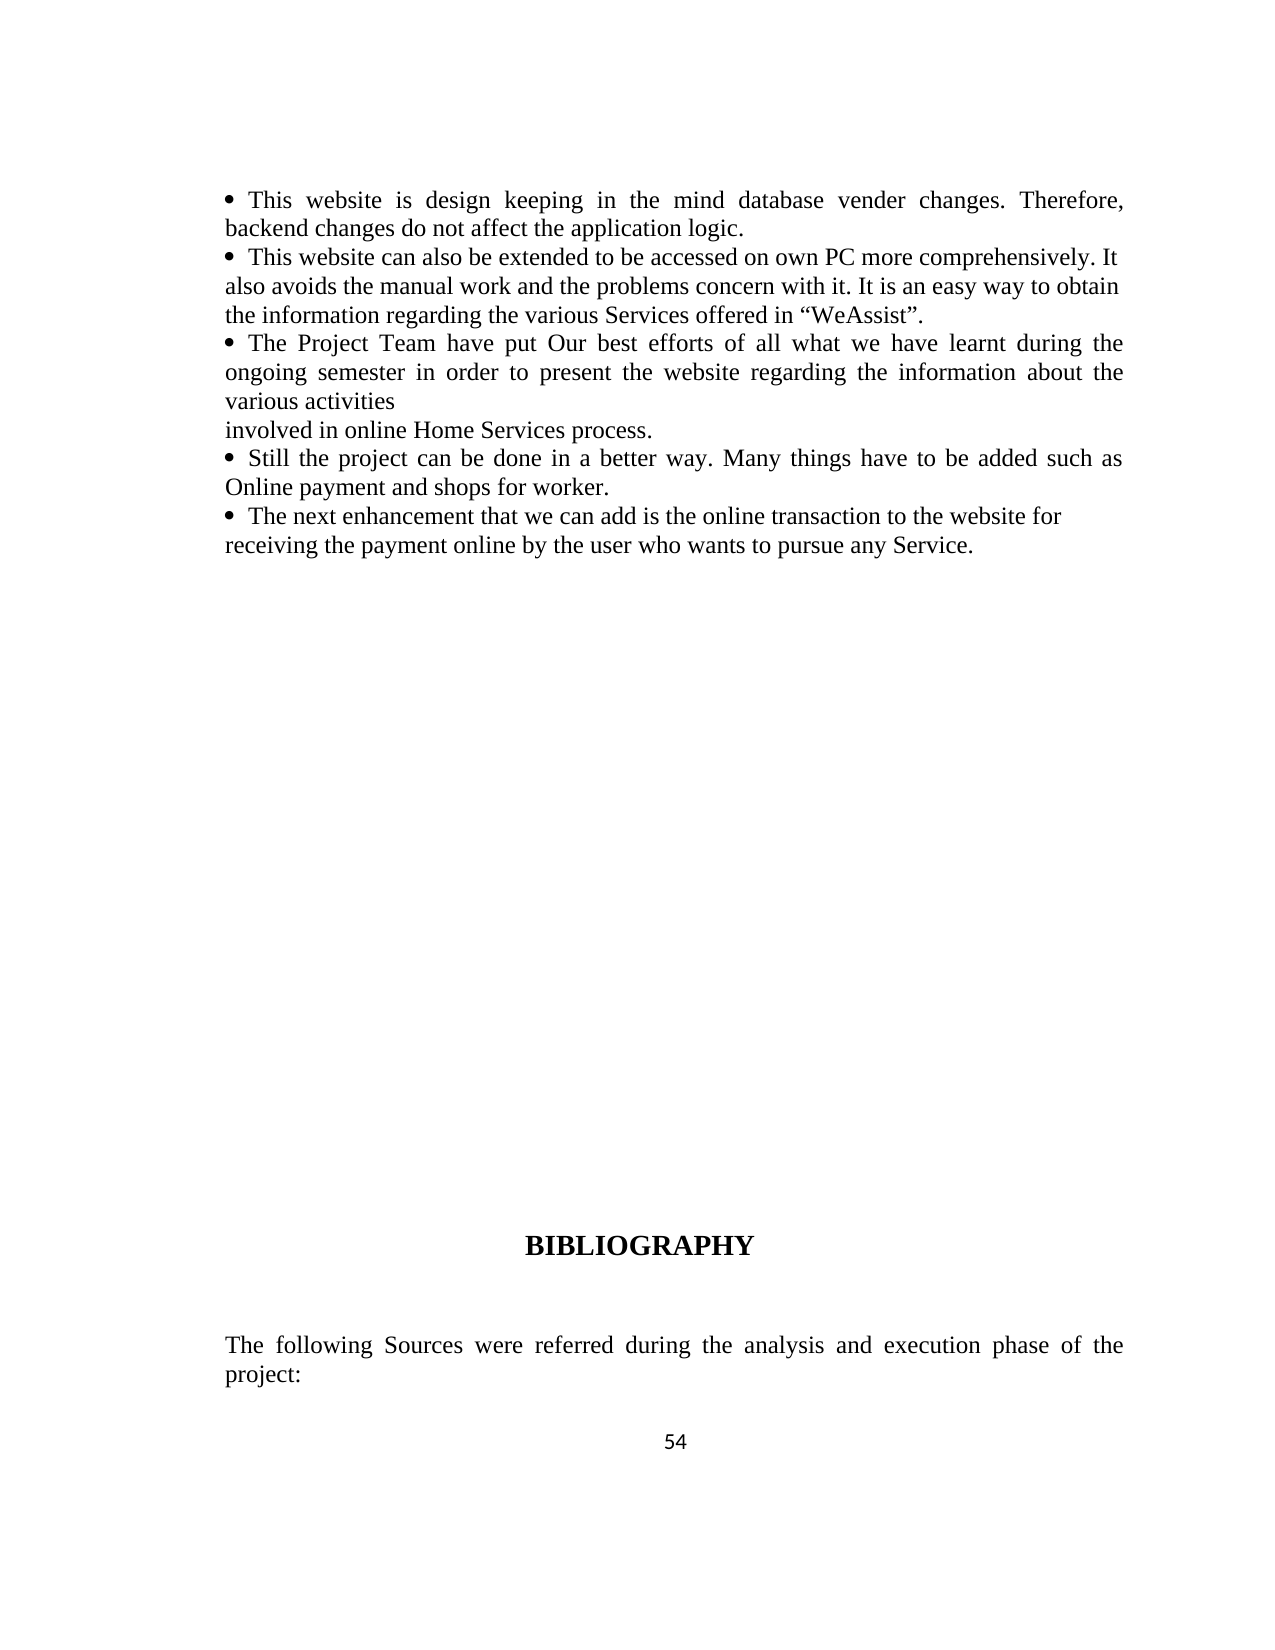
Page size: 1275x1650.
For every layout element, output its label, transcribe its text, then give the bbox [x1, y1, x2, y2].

text This website is design keeping in the mind database vender changes. Therefore, backend changes do not affect the application logic. [225, 185, 1125, 242]
text involved in online Home Services process. [225, 415, 1125, 443]
text The Project Team have put Our best efforts of all what we have learnt during the ongoing semester in order to present the website regarding the information about the various activities [225, 328, 1125, 415]
text the information regarding the various Services offered in “WeAssist”. [225, 300, 1125, 328]
text BIBLIOGRAPHY [450, 1228, 1125, 1262]
text The following Sources were referred during the analysis and execution phase of the project: [225, 1331, 1125, 1388]
text The next enhancement that we can add is the online transaction to the website for [225, 501, 1125, 530]
text Still the project can be done in a better way. Many things have to be added such as Online payment and shops for worker. [225, 443, 1125, 501]
text receiving the payment online by the user who wants to pursue any Service. [225, 530, 1125, 558]
text This website can also be extended to be accessed on own PC more comprehensively. It [225, 242, 1125, 271]
text also avoids the manual work and the problems concern with it. It is an easy way to obtain [225, 271, 1125, 300]
